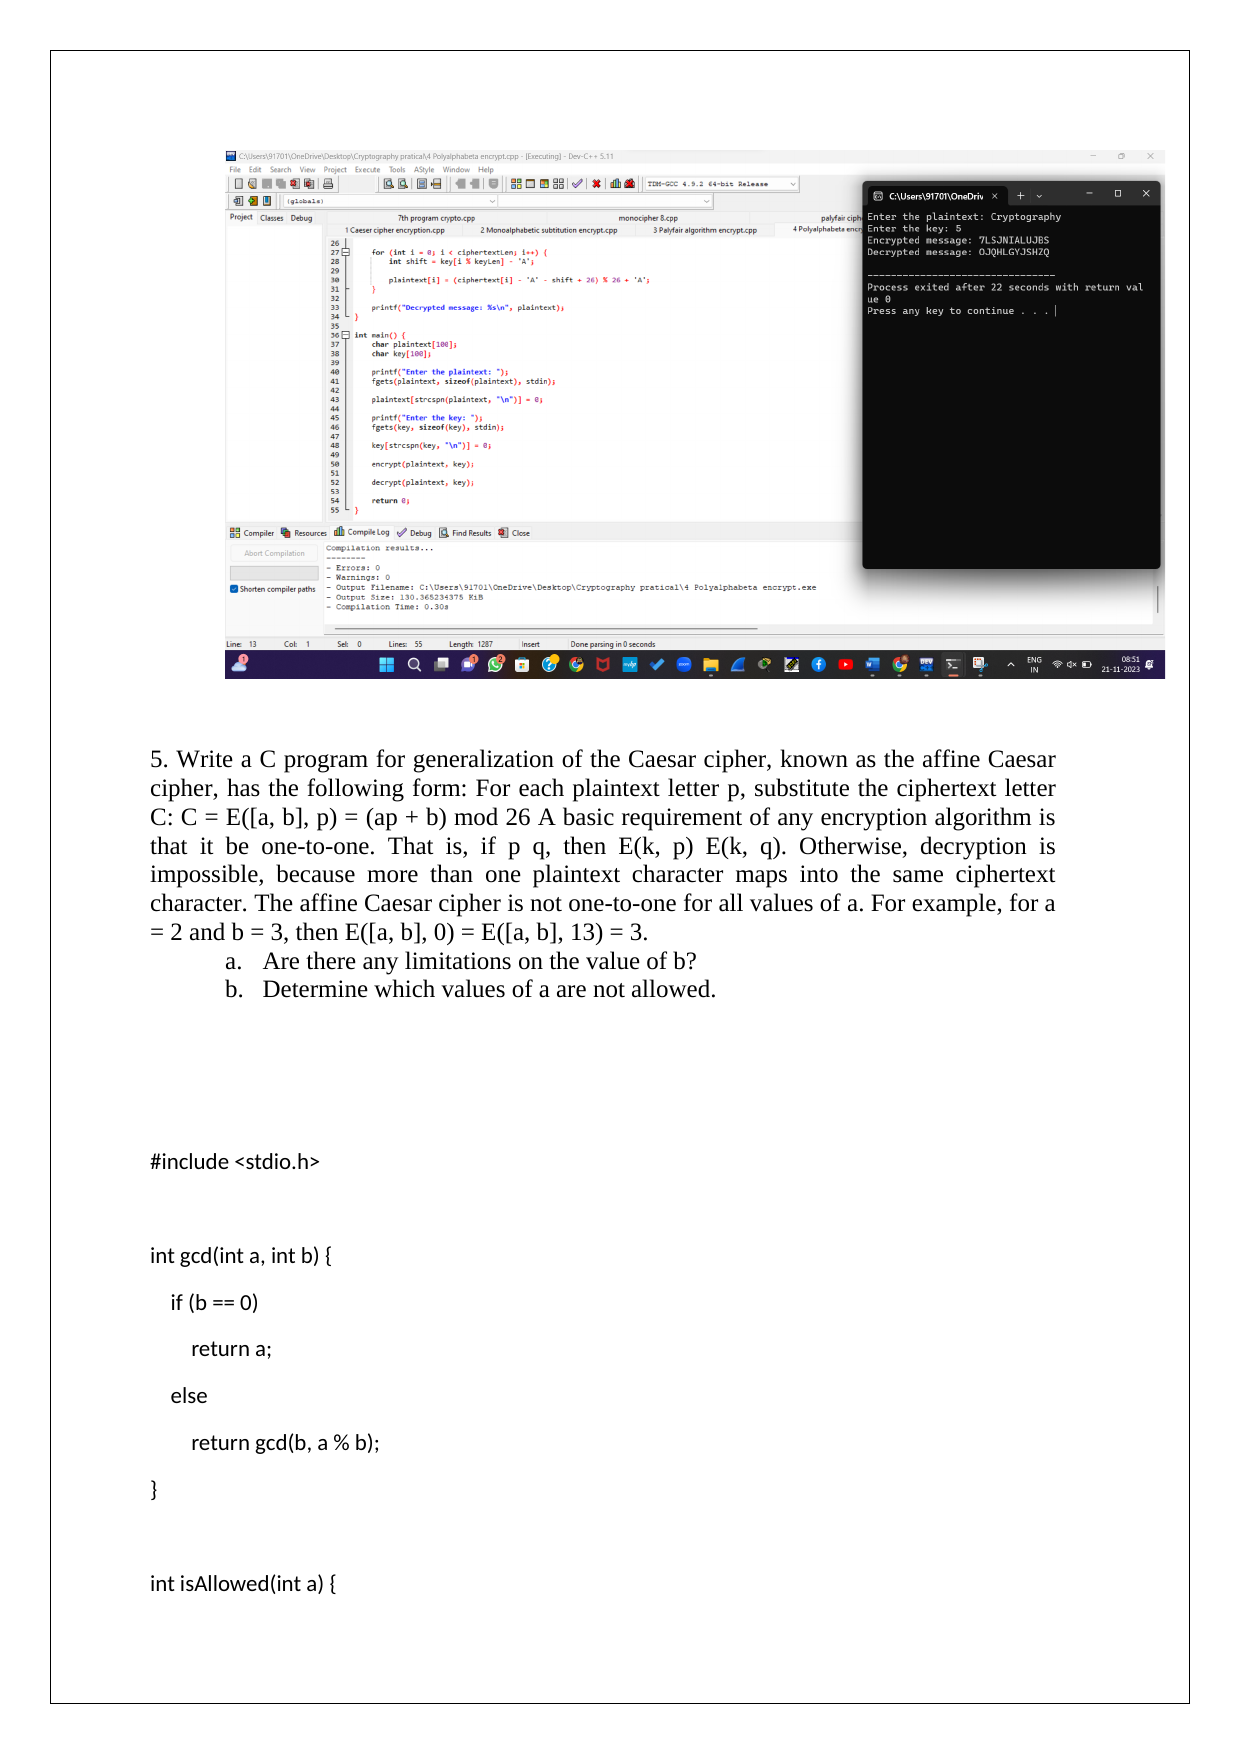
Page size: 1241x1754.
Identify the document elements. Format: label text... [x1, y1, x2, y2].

text 5. Write a C program for generalization of the Caesar cipher, known as the affine Caesar cipher, has the following form: For each plaintext letter p, substitute the ciphertext letter C: C = E([a, b], p) = (ap + b) mod 26 A basic requirement of any encryption algorithm is that it be one-to-one. That is, if p q, then E(k, p) E(k, q). Otherwise, decryption is impossible, because more than one plaintext character maps into the same ciphertext character. The affine Caesar cipher is not one-to-one for all values of a. For example, for a = 2 and b = 3, then E([a, b], 0) = E([a, b], 13) = 3. [150, 744, 1057, 946]
text int isAllowed(int a) { [150, 1569, 1090, 1597]
text else [150, 1381, 1090, 1409]
text return gcd(b, a % b); [150, 1428, 1090, 1456]
text return a; [150, 1334, 1090, 1363]
text if (b == 0) [150, 1288, 1090, 1316]
text int gcd(int a, int b) { [150, 1241, 1090, 1269]
text } [150, 1475, 1090, 1503]
list Determine which values of a are not allowed. [225, 974, 1090, 1003]
list Are there any limitations on the value of b? [225, 946, 1090, 974]
text #include <stdio.h> [150, 1147, 1090, 1175]
picture [225, 150, 1166, 679]
